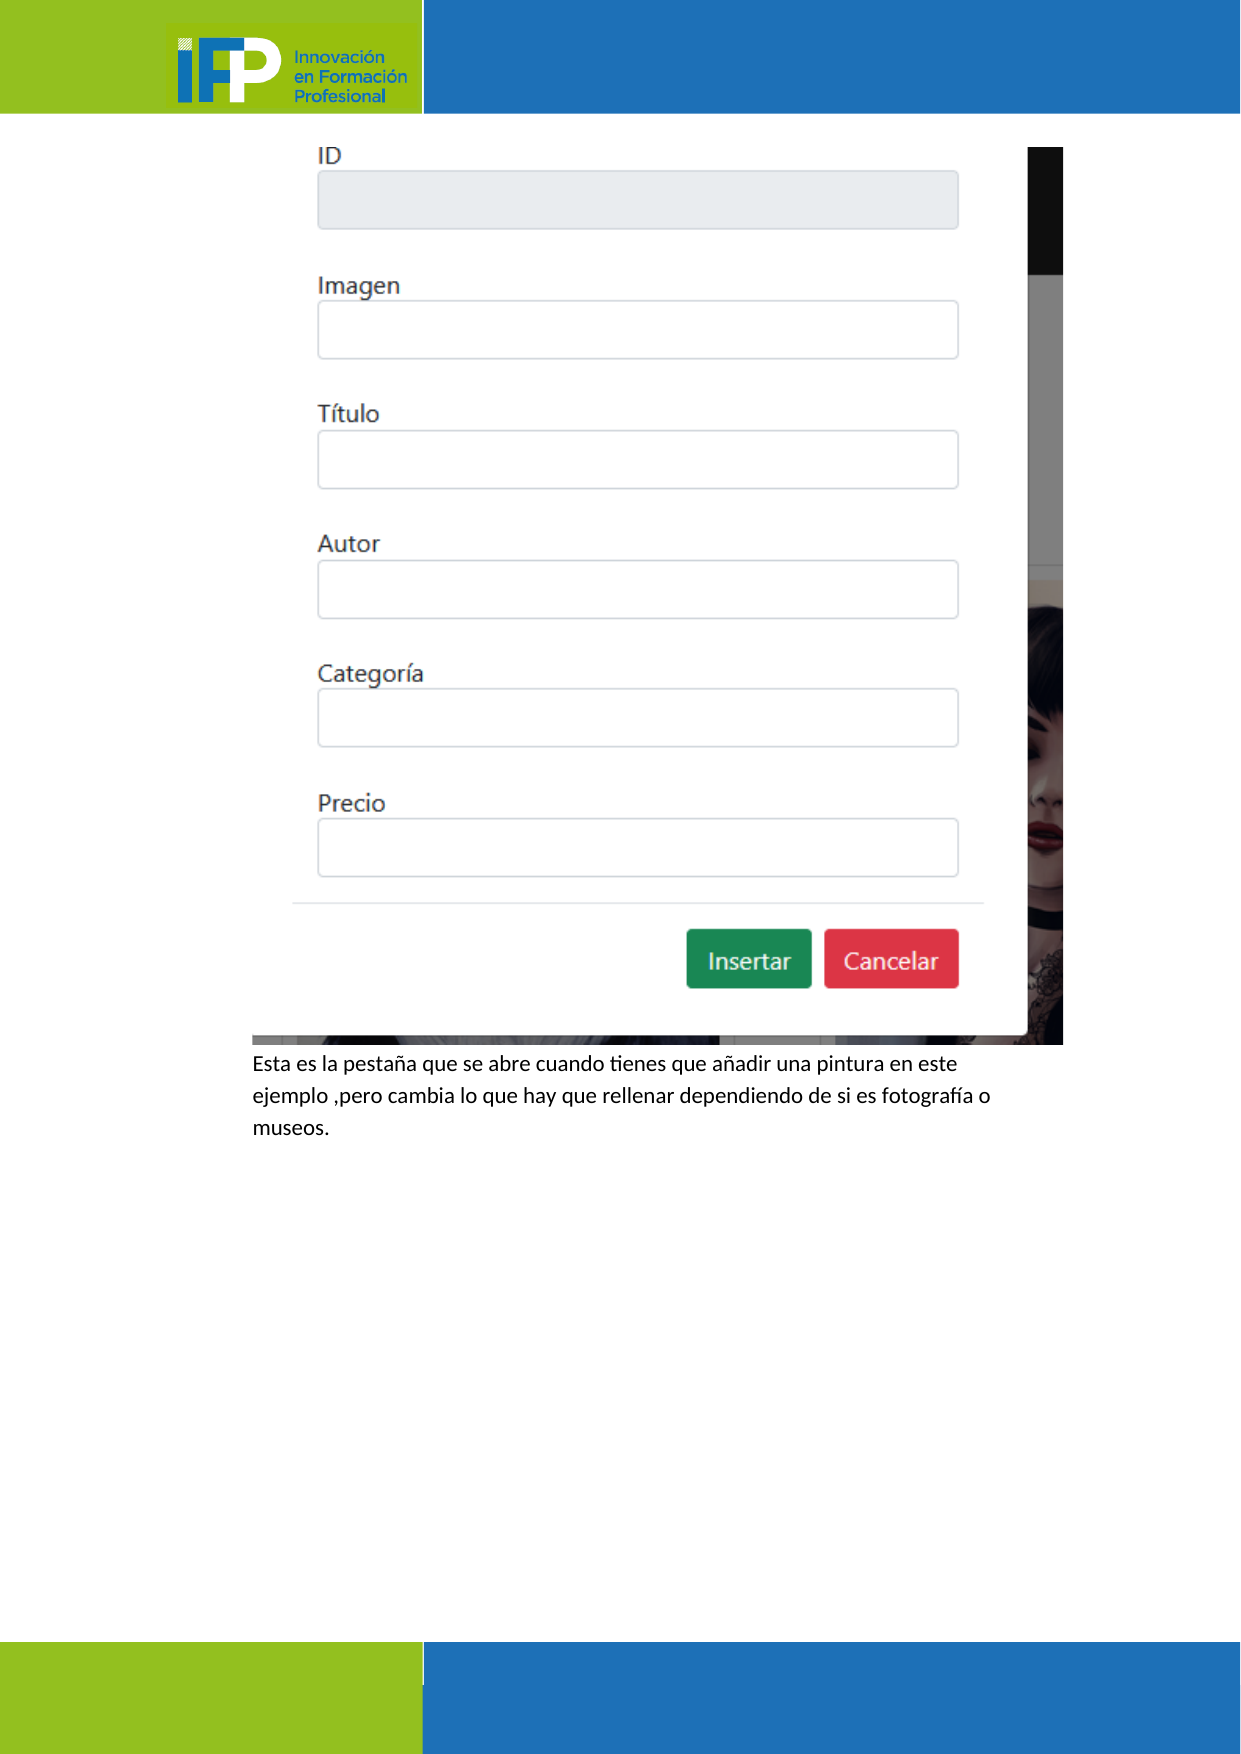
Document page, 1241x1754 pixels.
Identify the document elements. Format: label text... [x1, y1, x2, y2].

picture [252, 147, 1064, 1045]
list Esta es la pestaña que se abre cuando tienes que añadir una pintura en este ejemplo ,pero cambia lo que hay que rellenar dependiendo de si es fotografía o museos. [252, 1049, 1063, 1141]
picture [166, 23, 418, 108]
